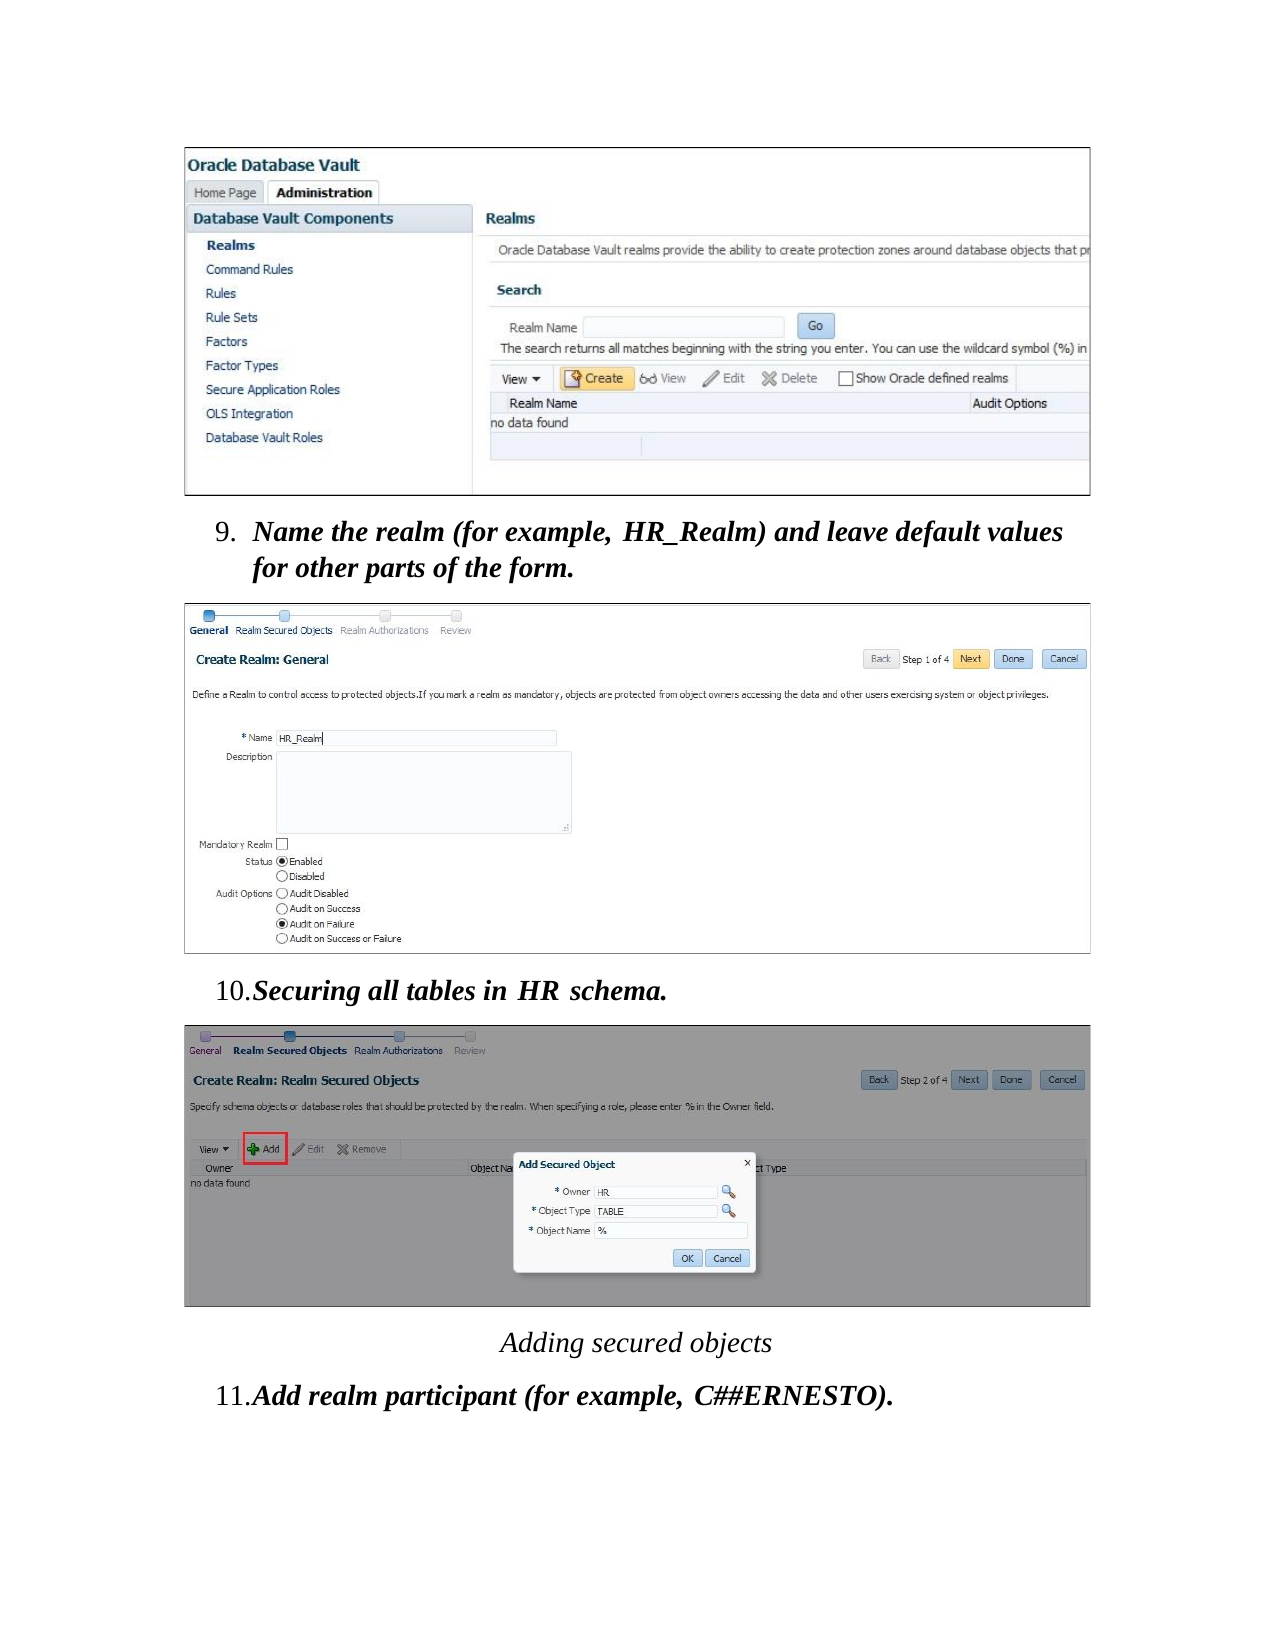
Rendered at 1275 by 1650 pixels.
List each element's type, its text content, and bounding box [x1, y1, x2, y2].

list Add realm participant (for example, C##ERNESTO). [215, 1378, 1098, 1412]
list Name the realm (for example, HR_Realm) and leave default values for other parts of the form. [215, 514, 1098, 584]
picture [184, 1025, 1091, 1307]
picture [184, 147, 1091, 496]
picture [184, 603, 1091, 954]
text Adding secured objects [177, 1325, 1098, 1359]
list Securing all tables in HR schema. [215, 973, 1098, 1006]
